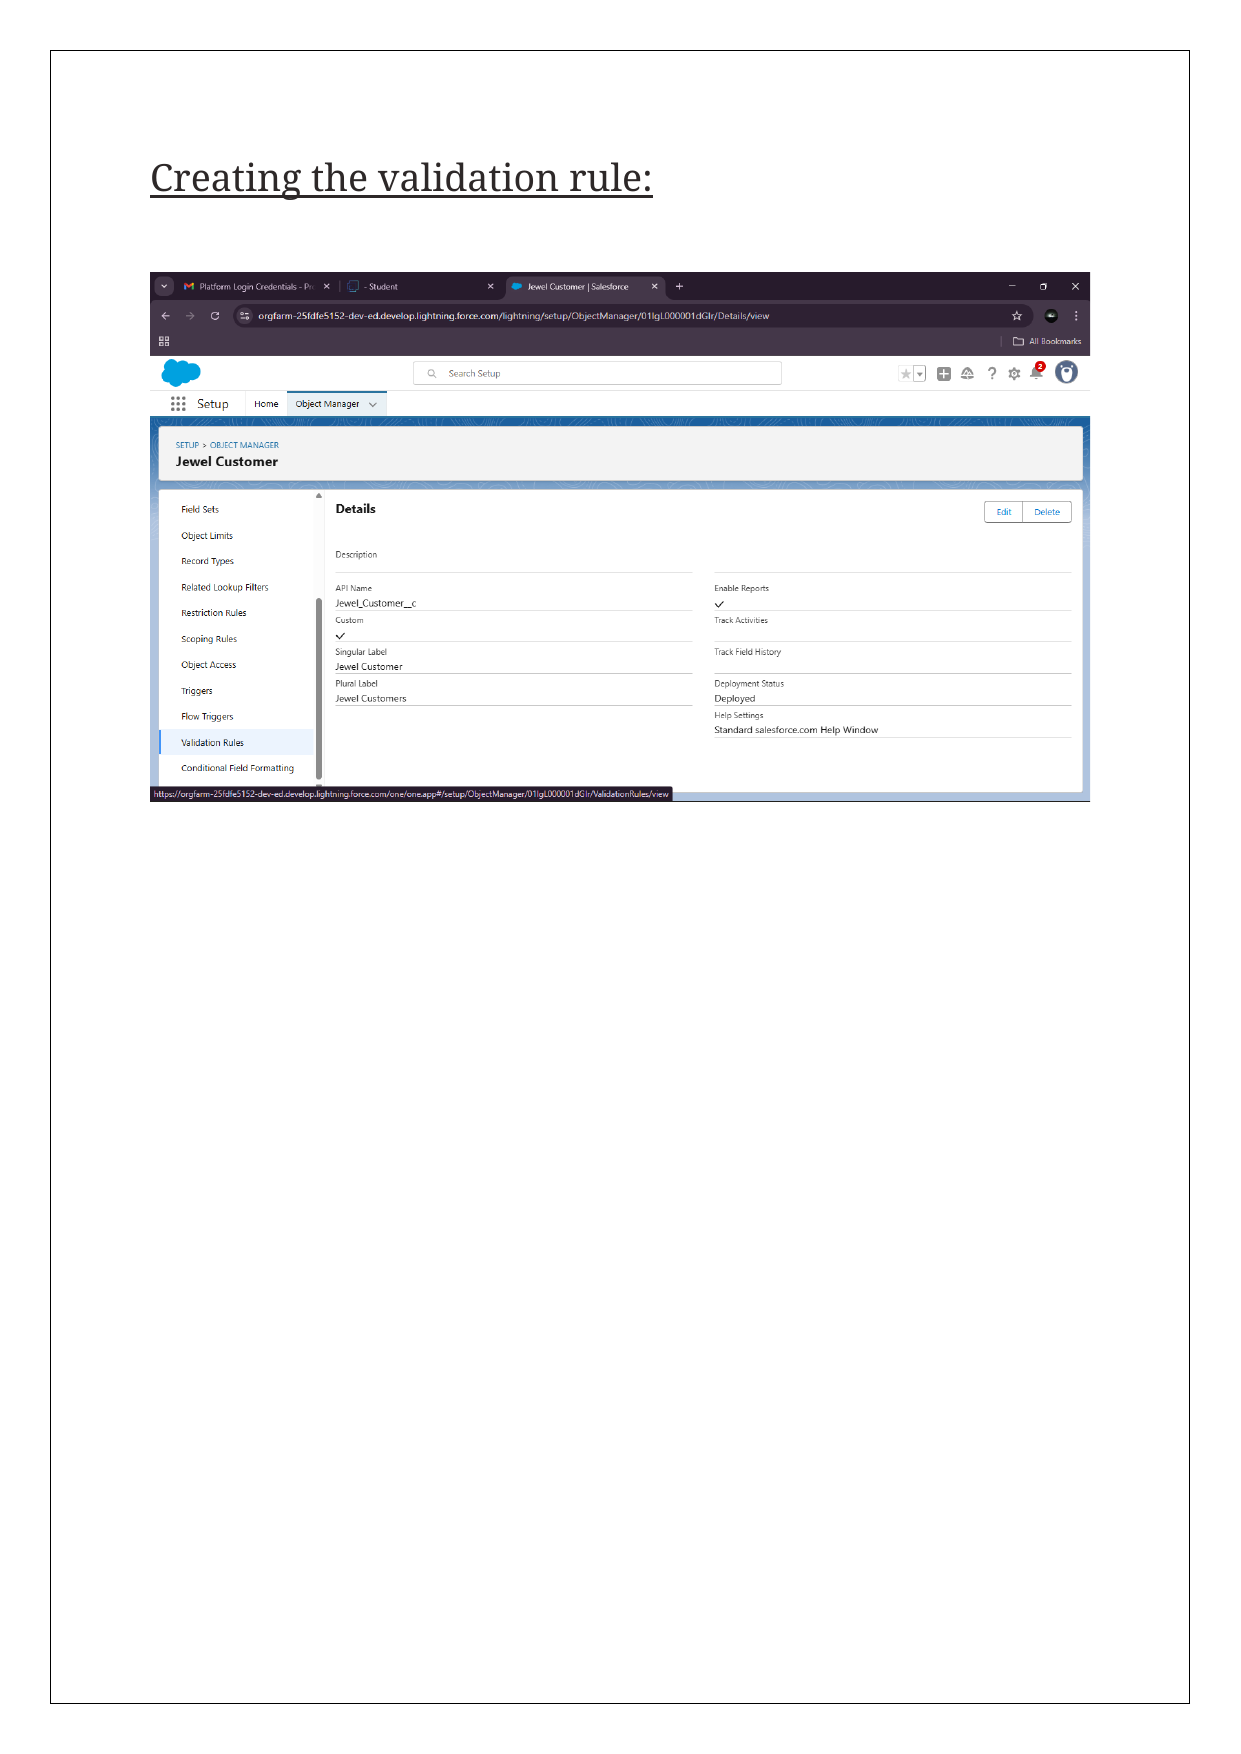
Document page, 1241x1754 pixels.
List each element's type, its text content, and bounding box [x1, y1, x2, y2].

picture [150, 272, 1091, 802]
subtitle Creating the validation rule: [150, 152, 1090, 203]
